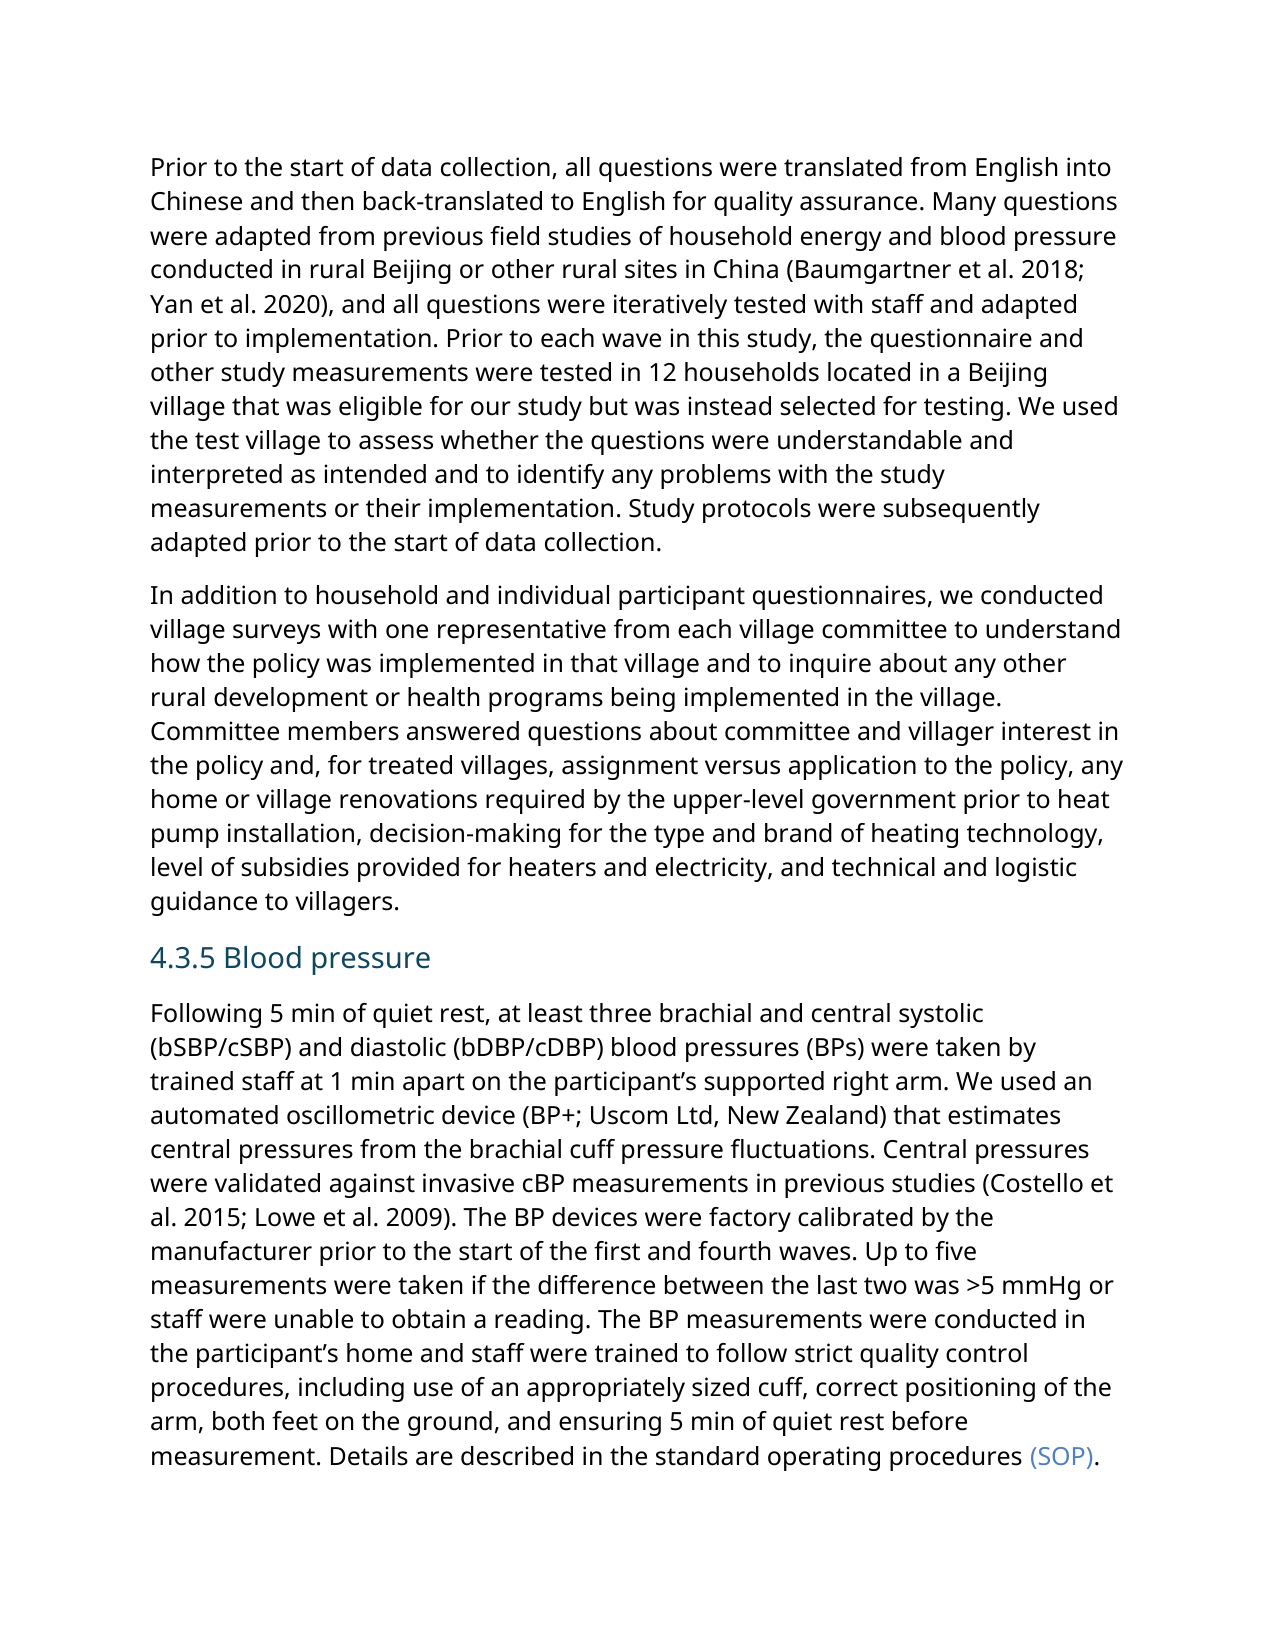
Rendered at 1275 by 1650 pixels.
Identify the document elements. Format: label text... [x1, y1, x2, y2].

subtitle 4.3.5 Blood pressure [150, 937, 1125, 977]
text In addition to household and individual participant questionnaires, we conducted village surveys with one representative from each village committee to understand how the policy was implemented in that village and to inquire about any other rural development or health programs being implemented in the village. Committee members answered questions about committee and villager interest in the policy and, for treated villages, assignment versus application to the policy, any home or village renovations required by the upper-level government prior to heat pump installation, decision-making for the type and brand of heating technology, level of subsidies provided for heaters and electricity, and technical and logistic guidance to villagers. [150, 577, 1125, 918]
text Prior to the start of data collection, all questions were translated from English into Chinese and then back-translated to English for quality assurance. Many questions were adapted from previous field studies of household energy and blood pressure conducted in rural Beijing or other rural sites in China (Baumgartner et al. 2018; Yan et al. 2020), and all questions were iteratively tested with staff and adapted prior to implementation. Prior to each wave in this study, the questionnaire and other study measurements were tested in 12 households located in a Beijing village that was eligible for our study but was instead selected for testing. We used the test village to assess whether the questions were understandable and interpreted as intended and to identify any problems with the study measurements or their implementation. Study protocols were subsequently adapted prior to the start of data collection. [150, 150, 1125, 559]
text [150, 995, 1125, 1472]
